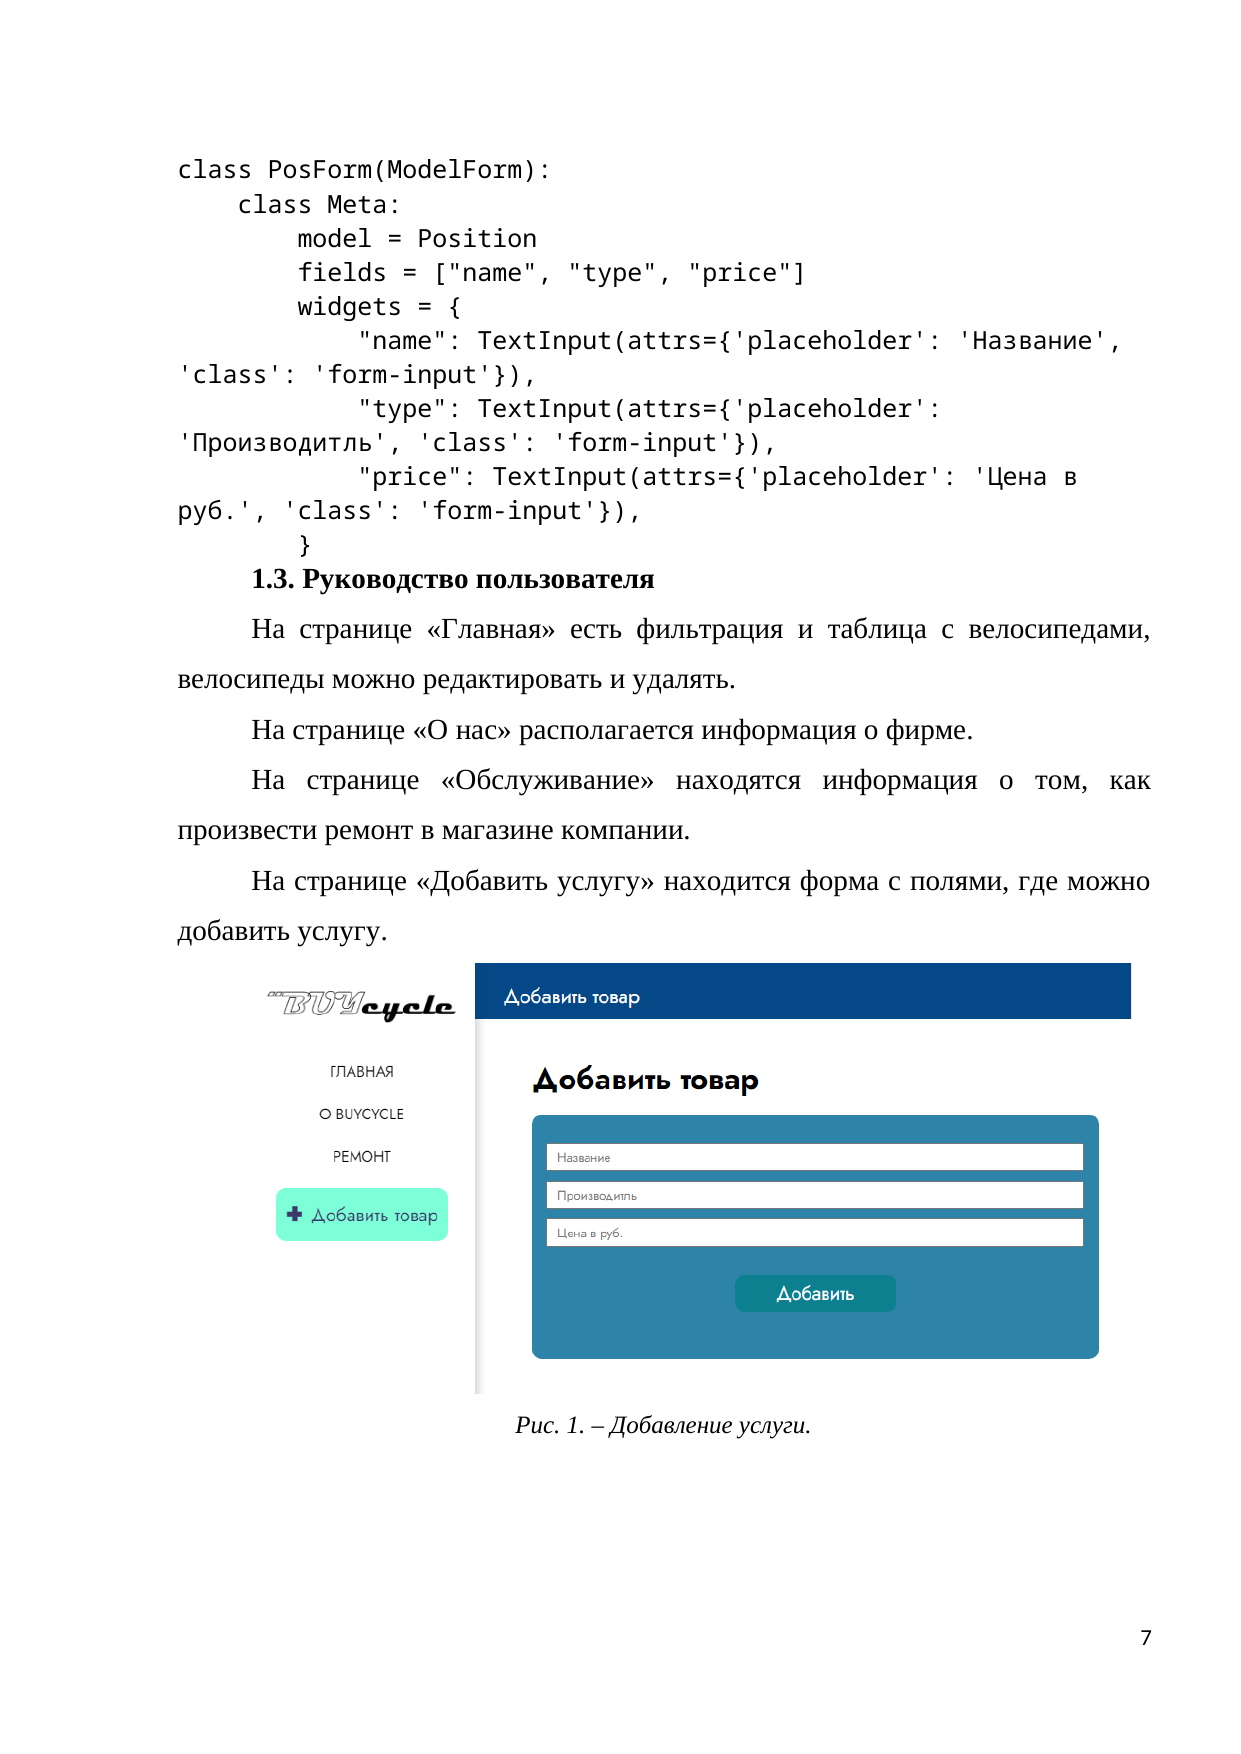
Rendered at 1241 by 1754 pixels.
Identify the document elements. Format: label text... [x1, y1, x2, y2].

text На странице «Обслуживание» находятся информация о том, как произвести ремонт в магазине компании. [177, 762, 1152, 846]
subtitle 1.3. Руководство пользователя [177, 561, 1152, 594]
text На странице «Главная» есть фильтрация и таблица с велосипедами, велосипеды можно редактировать и удалять. [177, 611, 1152, 695]
text На странице «Добавить услугу» находится форма с полями, где можно добавить услугу. [177, 863, 1152, 947]
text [177, 118, 1152, 561]
text Рис. 1. – Добавление услуги. [177, 1411, 1152, 1439]
picture [251, 963, 1132, 1394]
text На странице «О нас» располагается информация о фирме. [177, 712, 1152, 745]
